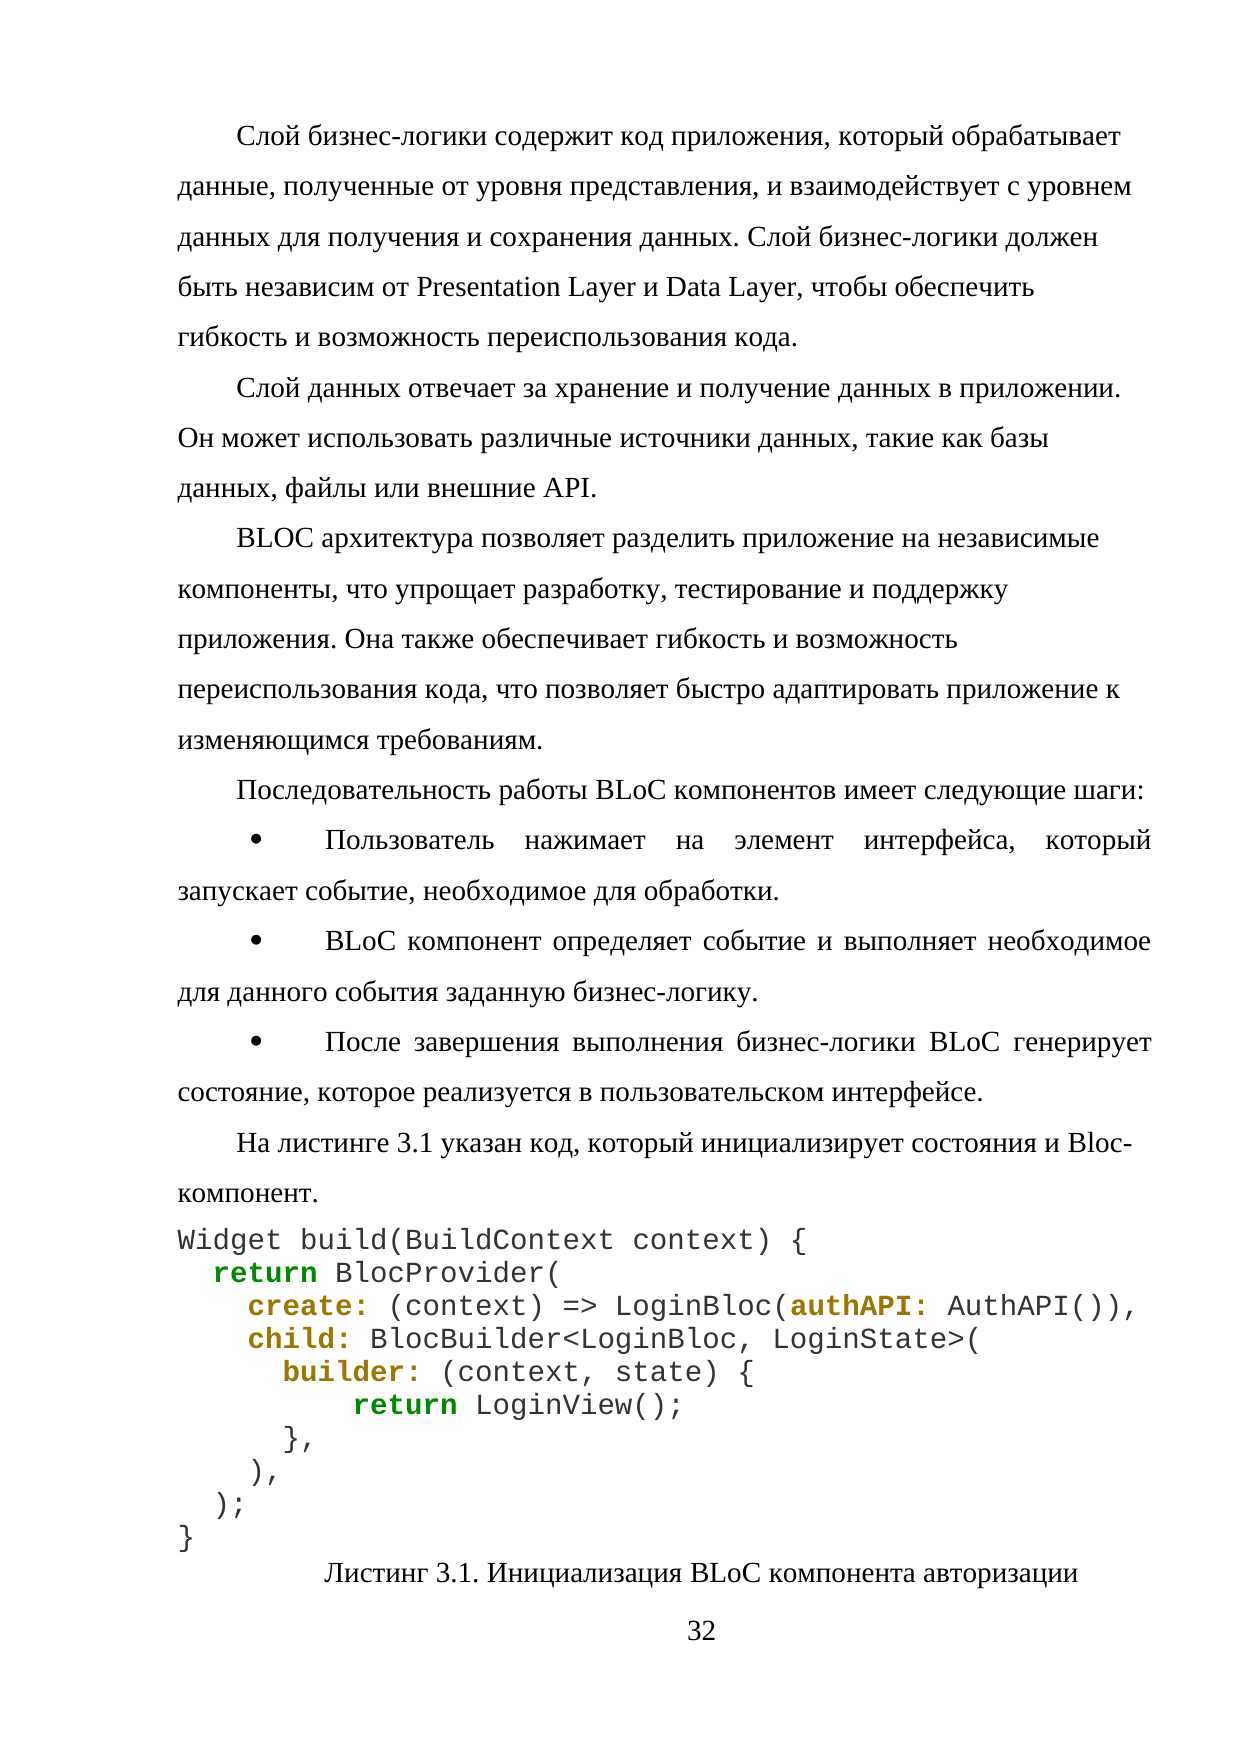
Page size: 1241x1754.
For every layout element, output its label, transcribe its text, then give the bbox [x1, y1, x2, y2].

text ), [177, 1456, 1152, 1489]
text Widget build(BuildContext context) { [177, 1225, 1152, 1258]
text ); [177, 1489, 1152, 1522]
text Слой бизнес-логики содержит код приложения, который обрабатывает данные, полученные от уровня представления, и взаимодействует с уровнем данных для получения и сохранения данных. Слой бизнес-логики должен быть независим от Presentation Layer и Data Layer, чтобы обеспечить гибкость и возможность переиспользования кода. [177, 118, 1152, 353]
text Листинг 3.1. Инициализация BLoC компонента авторизации [177, 1556, 1152, 1589]
list После завершения выполнения бизнес-логики BLoC генерирует состояние, которое реализуется в пользовательском интерфейсе. [177, 1024, 1152, 1108]
text builder: (context, state) { [177, 1357, 1152, 1390]
text Слой данных отвечает за хранение и получение данных в приложении. Он может использовать различные источники данных, такие как базы данных, файлы или внешние API. [177, 370, 1152, 504]
text child: BlocBuilder<LoginBloc, LoginState>( [177, 1324, 1152, 1357]
text } [177, 1522, 1152, 1556]
text }, [177, 1423, 1152, 1456]
text create: (context) => LoginBloc(authAPI: AuthAPI()), [177, 1291, 1152, 1324]
text return BlocProvider( [177, 1258, 1152, 1291]
text Последовательность работы BLoC компонентов имеет следующие шаги: [177, 772, 1152, 806]
text BLOC архитектура позволяет разделить приложение на независимые компоненты, что упрощает разработку, тестирование и поддержку приложения. Она также обеспечивает гибкость и возможность переиспользования кода, что позволяет быстро адаптировать приложение к изменяющимся требованиям. [177, 521, 1152, 755]
list BLoC компонент определяет событие и выполняет необходимое для данного события заданную бизнес-логику. [177, 923, 1152, 1007]
list Пользователь нажимает на элемент интерфейса, который запускает событие, необходимое для обработки. [177, 822, 1152, 906]
text return LoginView(); [177, 1390, 1152, 1423]
text На листинге 3.1 указан код, который инициализирует состояния и Bloc-компонент. [177, 1125, 1152, 1208]
